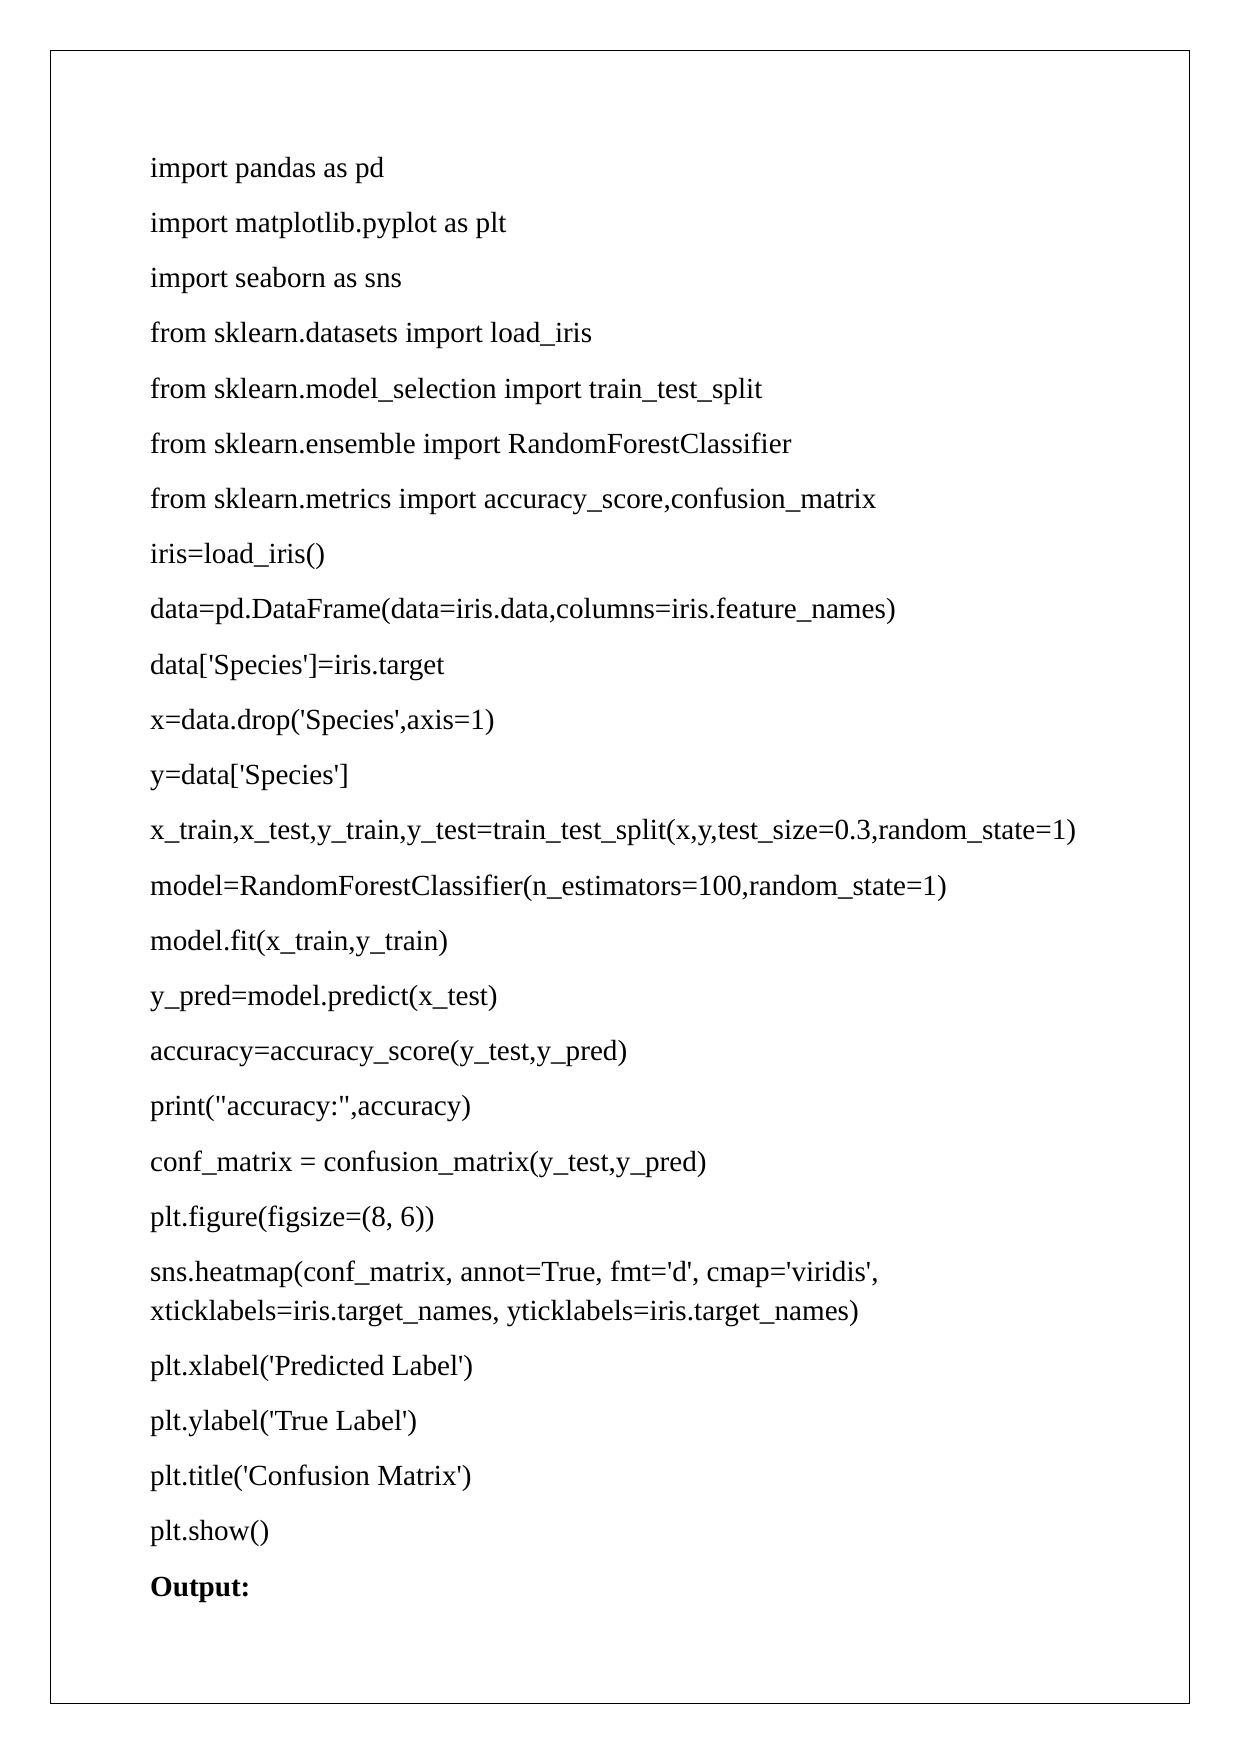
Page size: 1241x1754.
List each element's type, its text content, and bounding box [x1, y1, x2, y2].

text data['Species']=iris.target [150, 647, 1090, 680]
text Output: [150, 1569, 1090, 1602]
text from sklearn.metrics import accuracy_score,confusion_matrix [150, 481, 1090, 515]
text model.fit(x_train,y_train) [150, 923, 1090, 956]
text sns.heatmap(conf_matrix, annot=True, fmt='d', cmap='viridis', xticklabels=iris.target_names, yticklabels=iris.target_names) [150, 1254, 1090, 1326]
text from sklearn.model_selection import train_test_split [150, 371, 1090, 404]
text plt.title('Confusion Matrix') [150, 1458, 1090, 1492]
text data=pd.DataFrame(data=iris.data,columns=iris.feature_names) [150, 592, 1090, 625]
text model=RandomForestClassifier(n_estimators=100,random_state=1) [150, 868, 1090, 901]
text print("accuracy:",accuracy) [150, 1088, 1090, 1122]
text y=data['Species'] [150, 757, 1090, 791]
text accuracy=accuracy_score(y_test,y_pred) [150, 1033, 1090, 1067]
text from sklearn.datasets import load_iris [150, 316, 1090, 349]
text plt.xlabel('Predicted Label') [150, 1348, 1090, 1381]
text import pandas as pd [150, 150, 1090, 183]
text plt.figure(figsize=(8, 6)) [150, 1199, 1090, 1232]
text plt.ylabel('True Label') [150, 1403, 1090, 1437]
text conf_matrix = confusion_matrix(y_test,y_pred) [150, 1144, 1090, 1177]
text y_pred=model.predict(x_test) [150, 978, 1090, 1012]
text import seaborn as sns [150, 260, 1090, 294]
text from sklearn.ensemble import RandomForestClassifier [150, 426, 1090, 459]
text import matplotlib.pyplot as plt [150, 205, 1090, 239]
text iris=load_iris() [150, 536, 1090, 570]
text x_train,x_test,y_train,y_test=train_test_split(x,y,test_size=0.3,random_state=1) [150, 812, 1090, 846]
text x=data.drop('Species',axis=1) [150, 702, 1090, 736]
text plt.show() [150, 1513, 1090, 1547]
